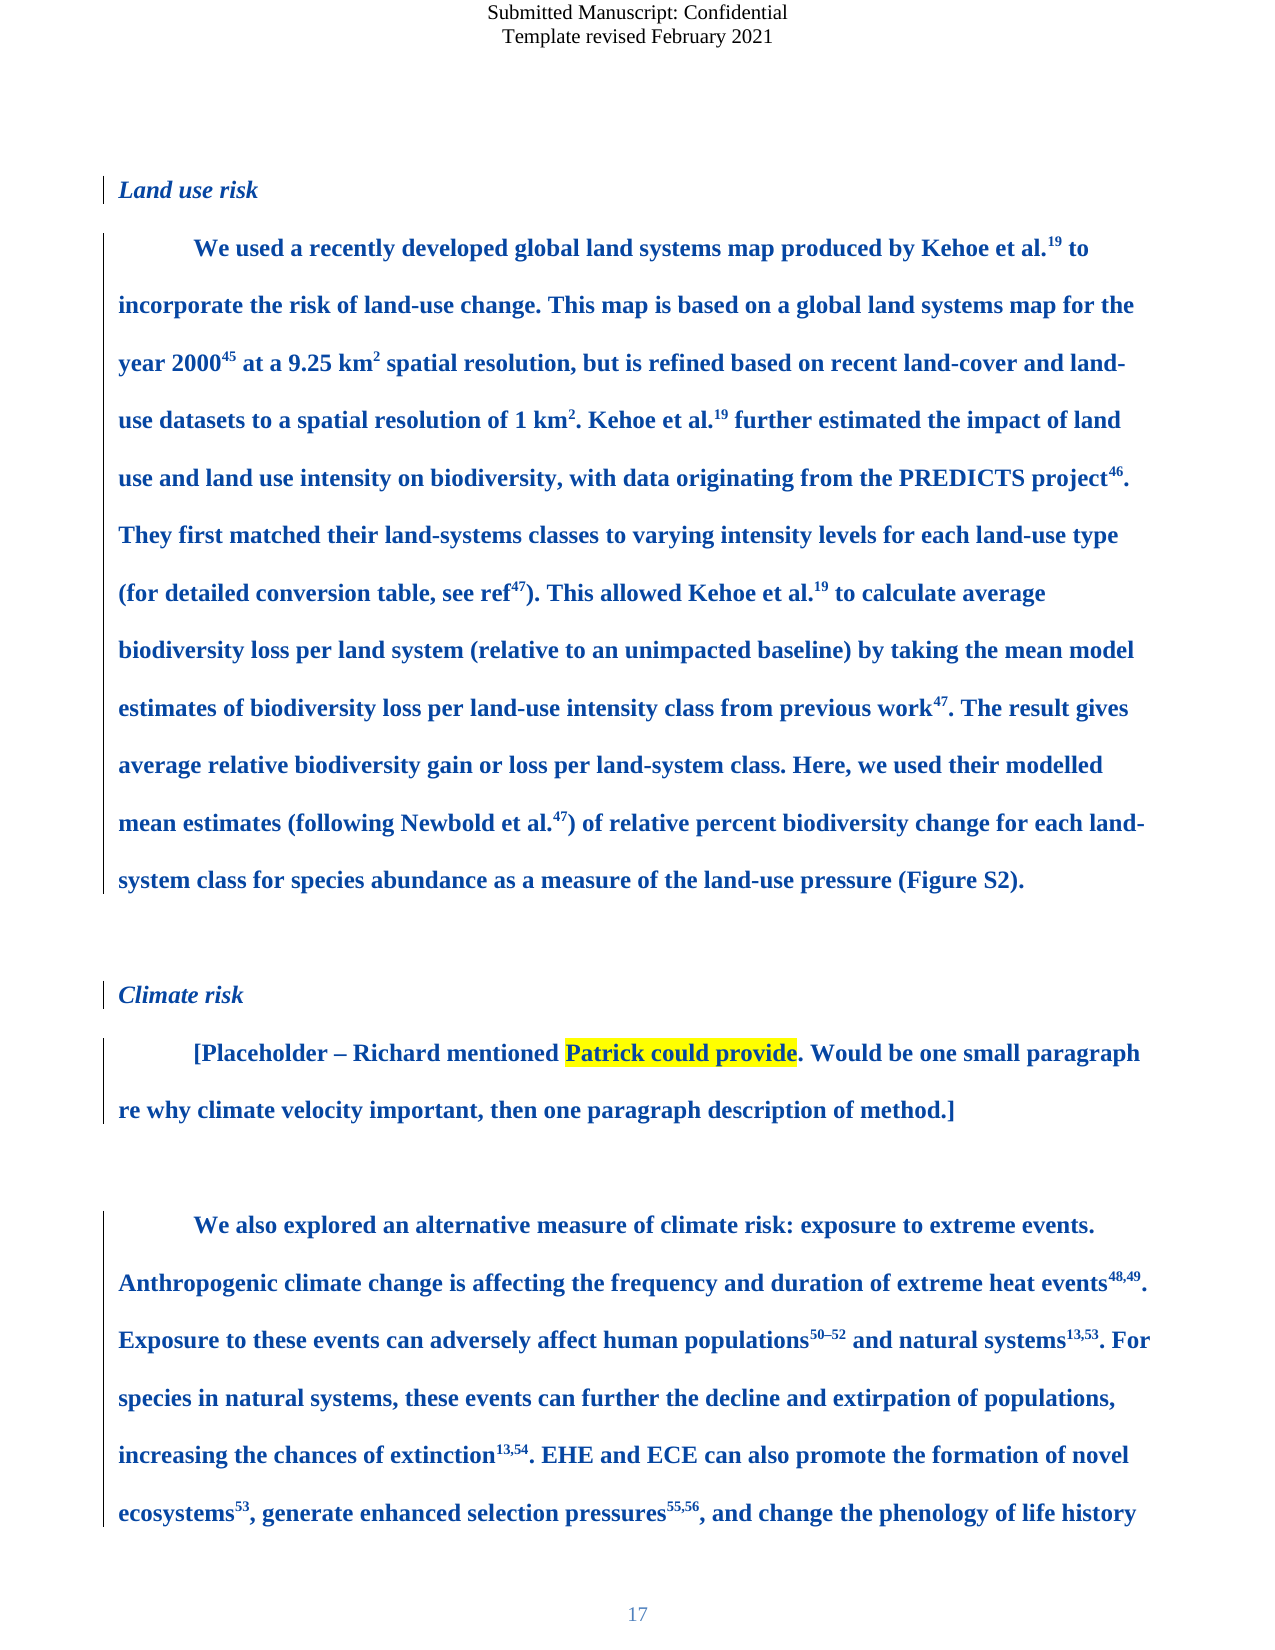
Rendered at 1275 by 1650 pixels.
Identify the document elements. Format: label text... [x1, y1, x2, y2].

text Climate risk [118, 981, 1157, 1009]
text Land use risk [118, 176, 1157, 204]
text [118, 1211, 1157, 1527]
text [Placeholder – Richard mentioned Patrick could provide. Would be one small paragraph re why climate velocity important, then one paragraph description of method.] [118, 1038, 1157, 1124]
text We used a recently developed global land systems map produced by Kehoe et al.19 to incorporate the risk of land-use change. This map is based on a global land systems map for the year 200045 at a 9.25 km2 spatial resolution, but is refined based on recent land-cover and land-use datasets to a spatial resolution of 1 km2. Kehoe et al.19 further estimated the impact of land use and land use intensity on biodiversity, with data originating from the PREDICTS project46. They first matched their land-systems classes to varying intensity levels for each land-use type (for detailed conversion table, see ref47). This allowed Kehoe et al.19 to calculate average biodiversity loss per land system (relative to an unimpacted baseline) by taking the mean model estimates of biodiversity loss per land-use intensity class from previous work47. The result gives average relative biodiversity gain or loss per land-system class. Here, we used their modelled mean estimates (following Newbold et al.47) of relative percent biodiversity change for each land-system class for species abundance as a measure of the land-use pressure (Figure S2). [118, 233, 1157, 894]
